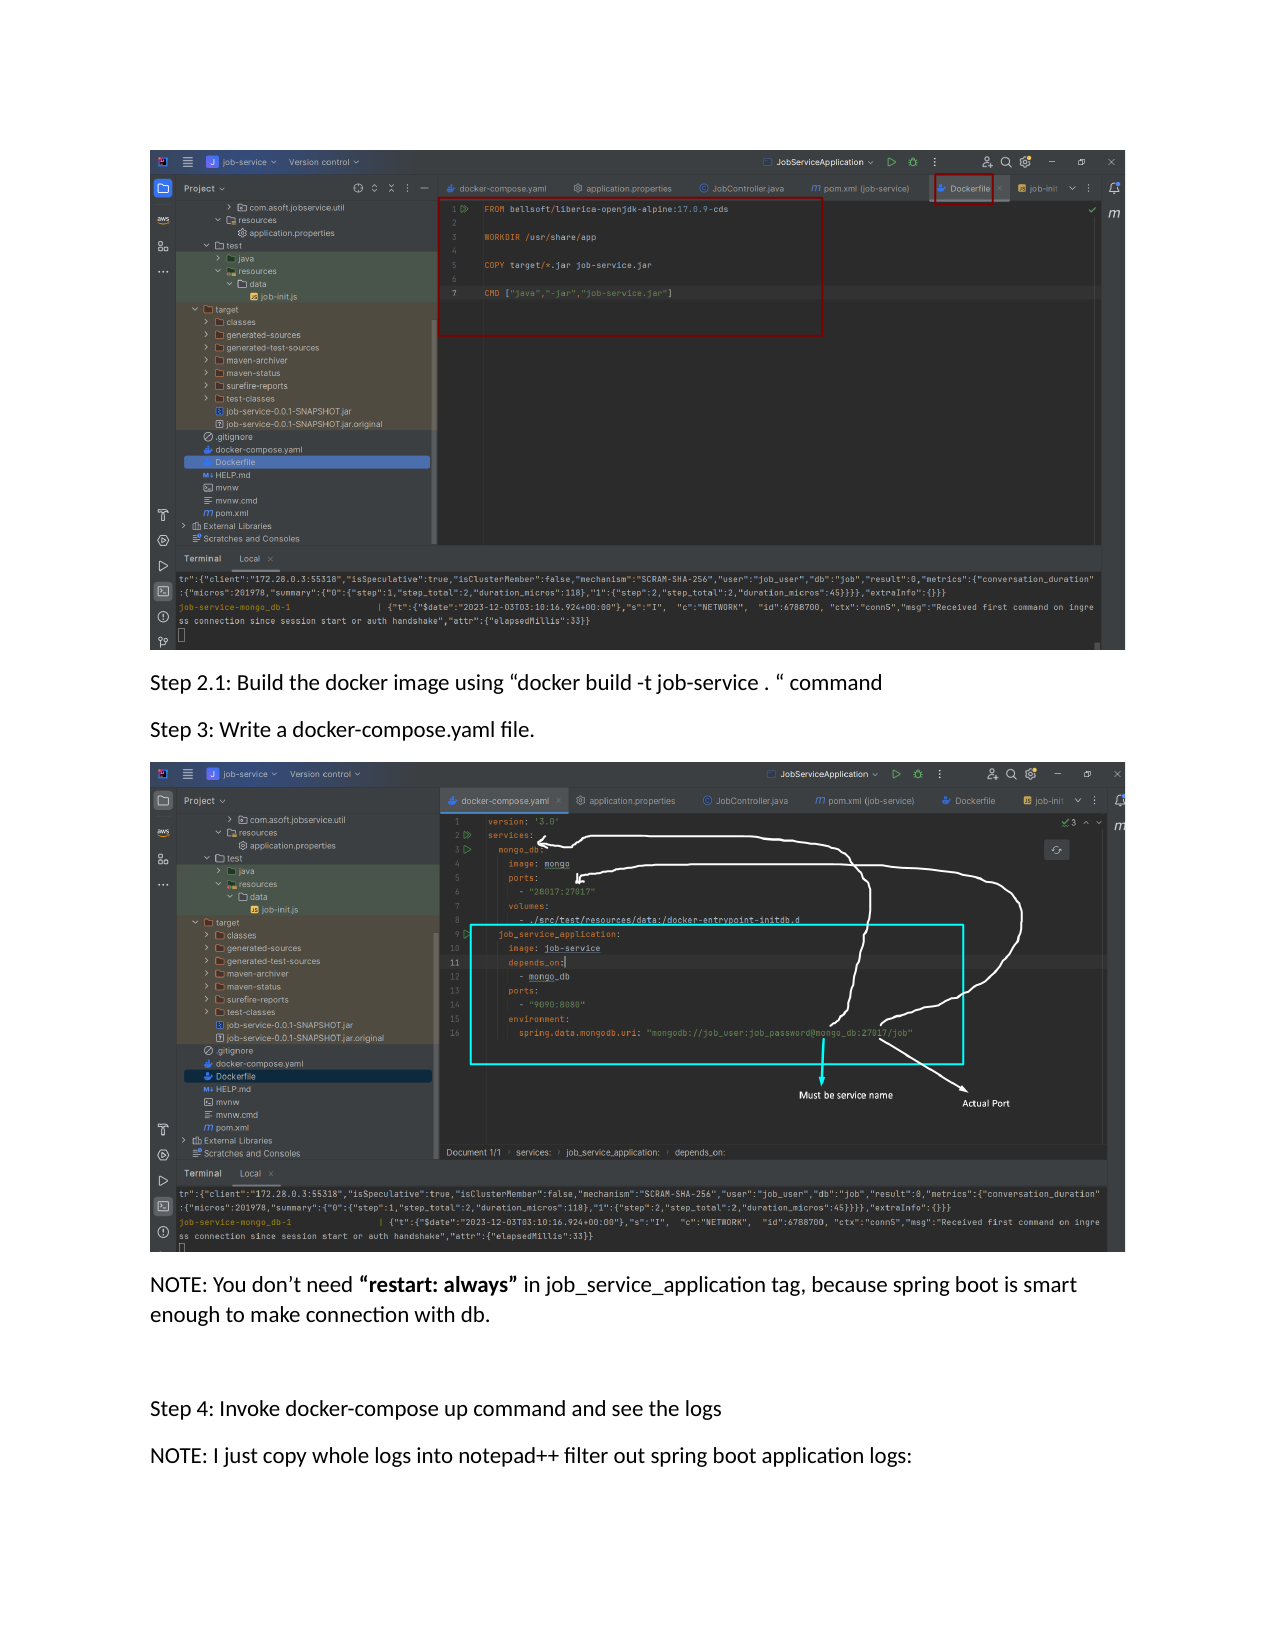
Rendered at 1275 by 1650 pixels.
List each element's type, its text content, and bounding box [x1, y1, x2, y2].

text Step 4: Invoke docker-compose up command and see the logs [150, 1394, 1125, 1422]
picture [150, 762, 1125, 1252]
text Step 3: Write a docker-compose.yaml file. [150, 715, 1125, 743]
text NOTE: You don’t need “restart: always” in job_service_application tag, because spring boot is smart enough to make connection with db. [150, 1270, 1125, 1328]
picture [150, 150, 1125, 650]
text NOTE: I just copy whole logs into notepad++ filter out spring boot application logs: [150, 1441, 1125, 1469]
text Step 2.1: Build the docker image using “docker build -t job-service . “ command [150, 668, 1125, 696]
